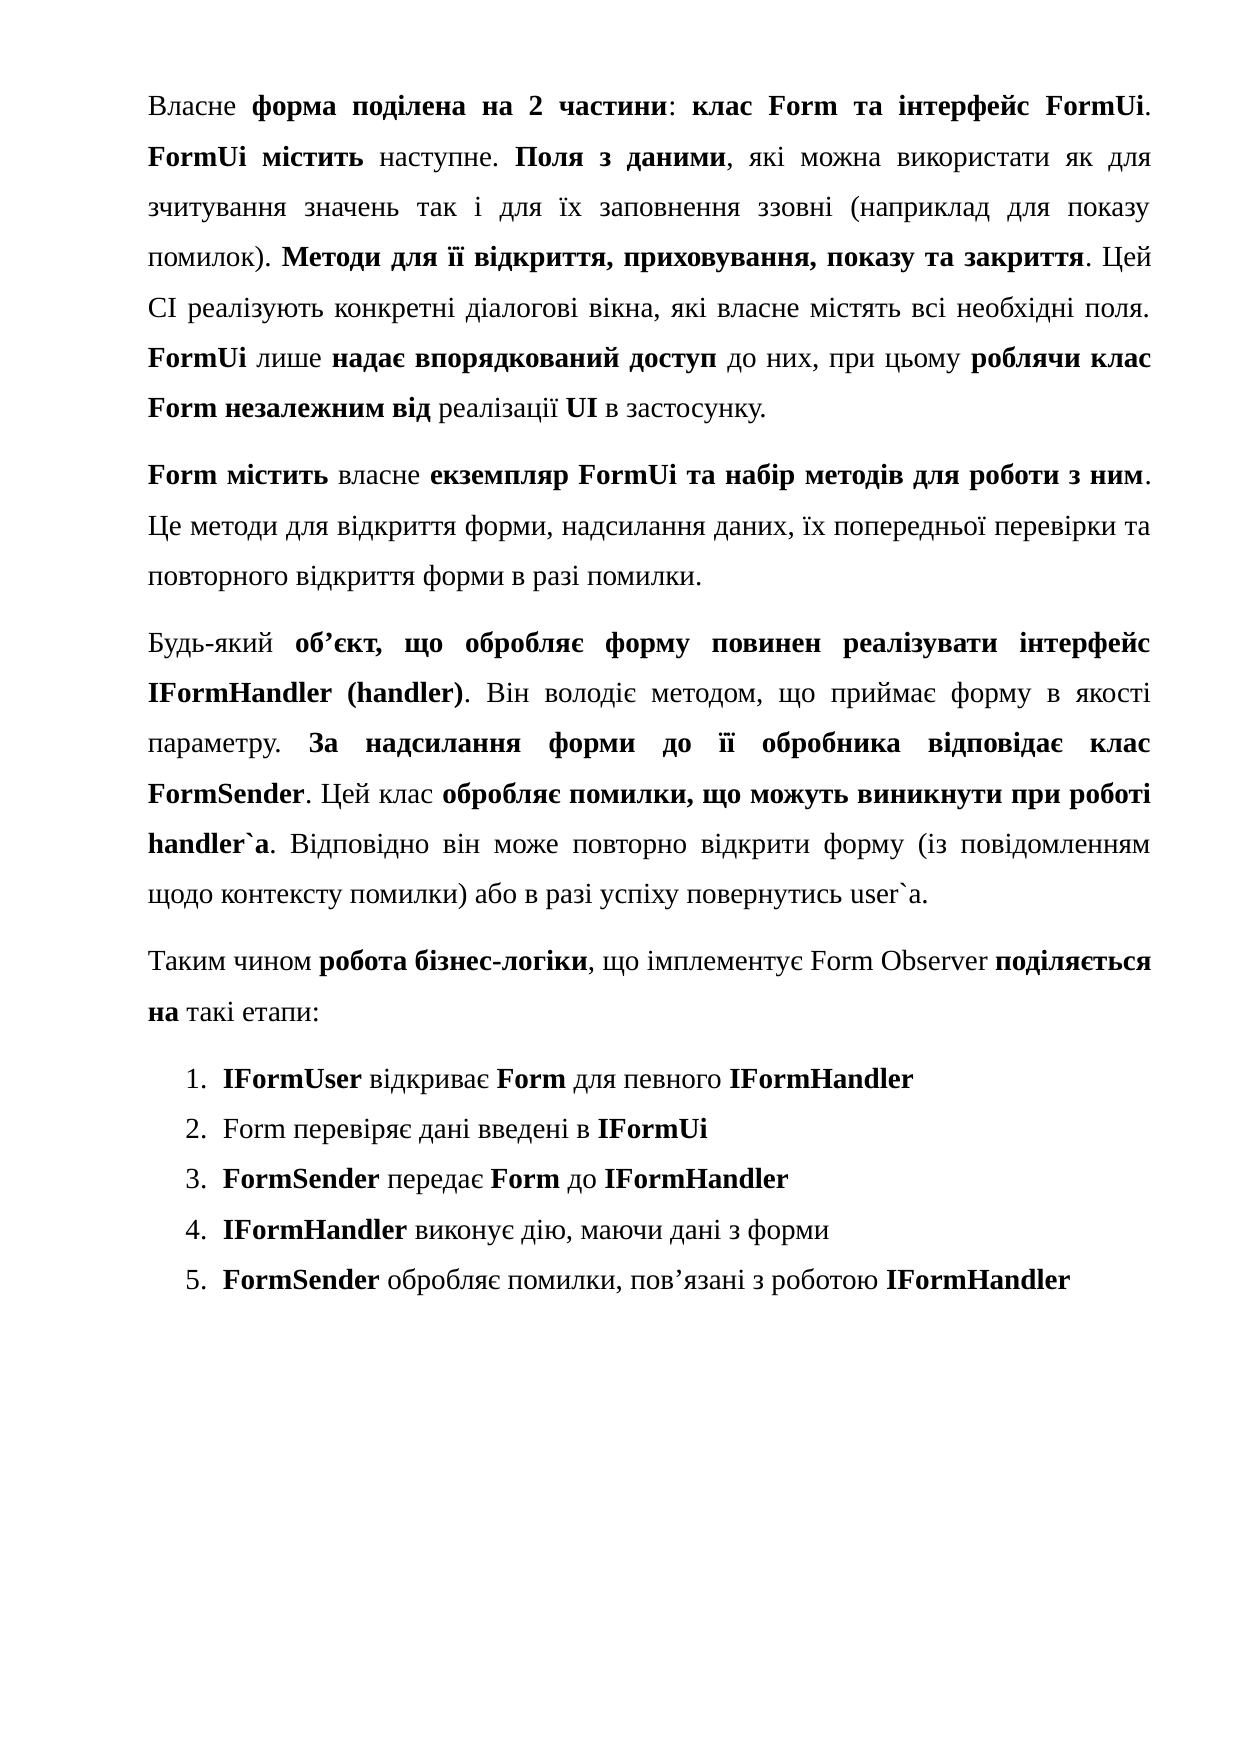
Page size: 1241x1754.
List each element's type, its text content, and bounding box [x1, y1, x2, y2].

list FormSender передає Form до IFormHandler [185, 1161, 1152, 1195]
text Будь-який об’єкт, що обробляє форму повинен реалізувати інтерфейс IFormHandler (handler). Він володіє методом, що приймає форму в якості параметру. За надсилання форми до її обробника відповідає клас FormSender. Цей клас обробляє помилки, що можуть виникнути при роботі handler`а. Відповідно він може повторно відкрити форму (із повідомленням щодо контексту помилки) або в разі успіху повернутись user`а. [148, 625, 1152, 910]
text Form містить власне екземпляр FormUi та набір методів для роботи з ним. Це методи для відкриття форми, надсилання даних, їх попередньої перевірки та повторного відкриття форми в разі помилки. [148, 457, 1152, 592]
text Таким чином робота бізнес-логіки, що імплементує Form Observer поділяється на такі етапи: [148, 943, 1152, 1027]
list IFormUser відкриває Form для певного IFormHandler [185, 1061, 1152, 1094]
list IFormHandler виконує дію, маючи дані з форми [185, 1212, 1152, 1245]
text Власне форма поділена на 2 частини: клас Form та інтерфейс FormUi. FormUi містить наступне. Поля з даними, які можна використати як для зчитування значень так і для їх заповнення ззовні (наприклад для показу помилок). Методи для її відкриття, приховування, показу та закриття. Цей CI реалізують конкретні діалогові вікна, які власне містять всі необхідні поля. FormUi лише надає впорядкований доступ до них, при цьому роблячи клас Form незалежним від реалізації UI в застосунку. [148, 88, 1152, 424]
list FormSender обробляє помилки, пов’язані з роботою IFormHandler [185, 1262, 1152, 1296]
list Form перевіряє дані введені в IFormUi [185, 1111, 1152, 1145]
